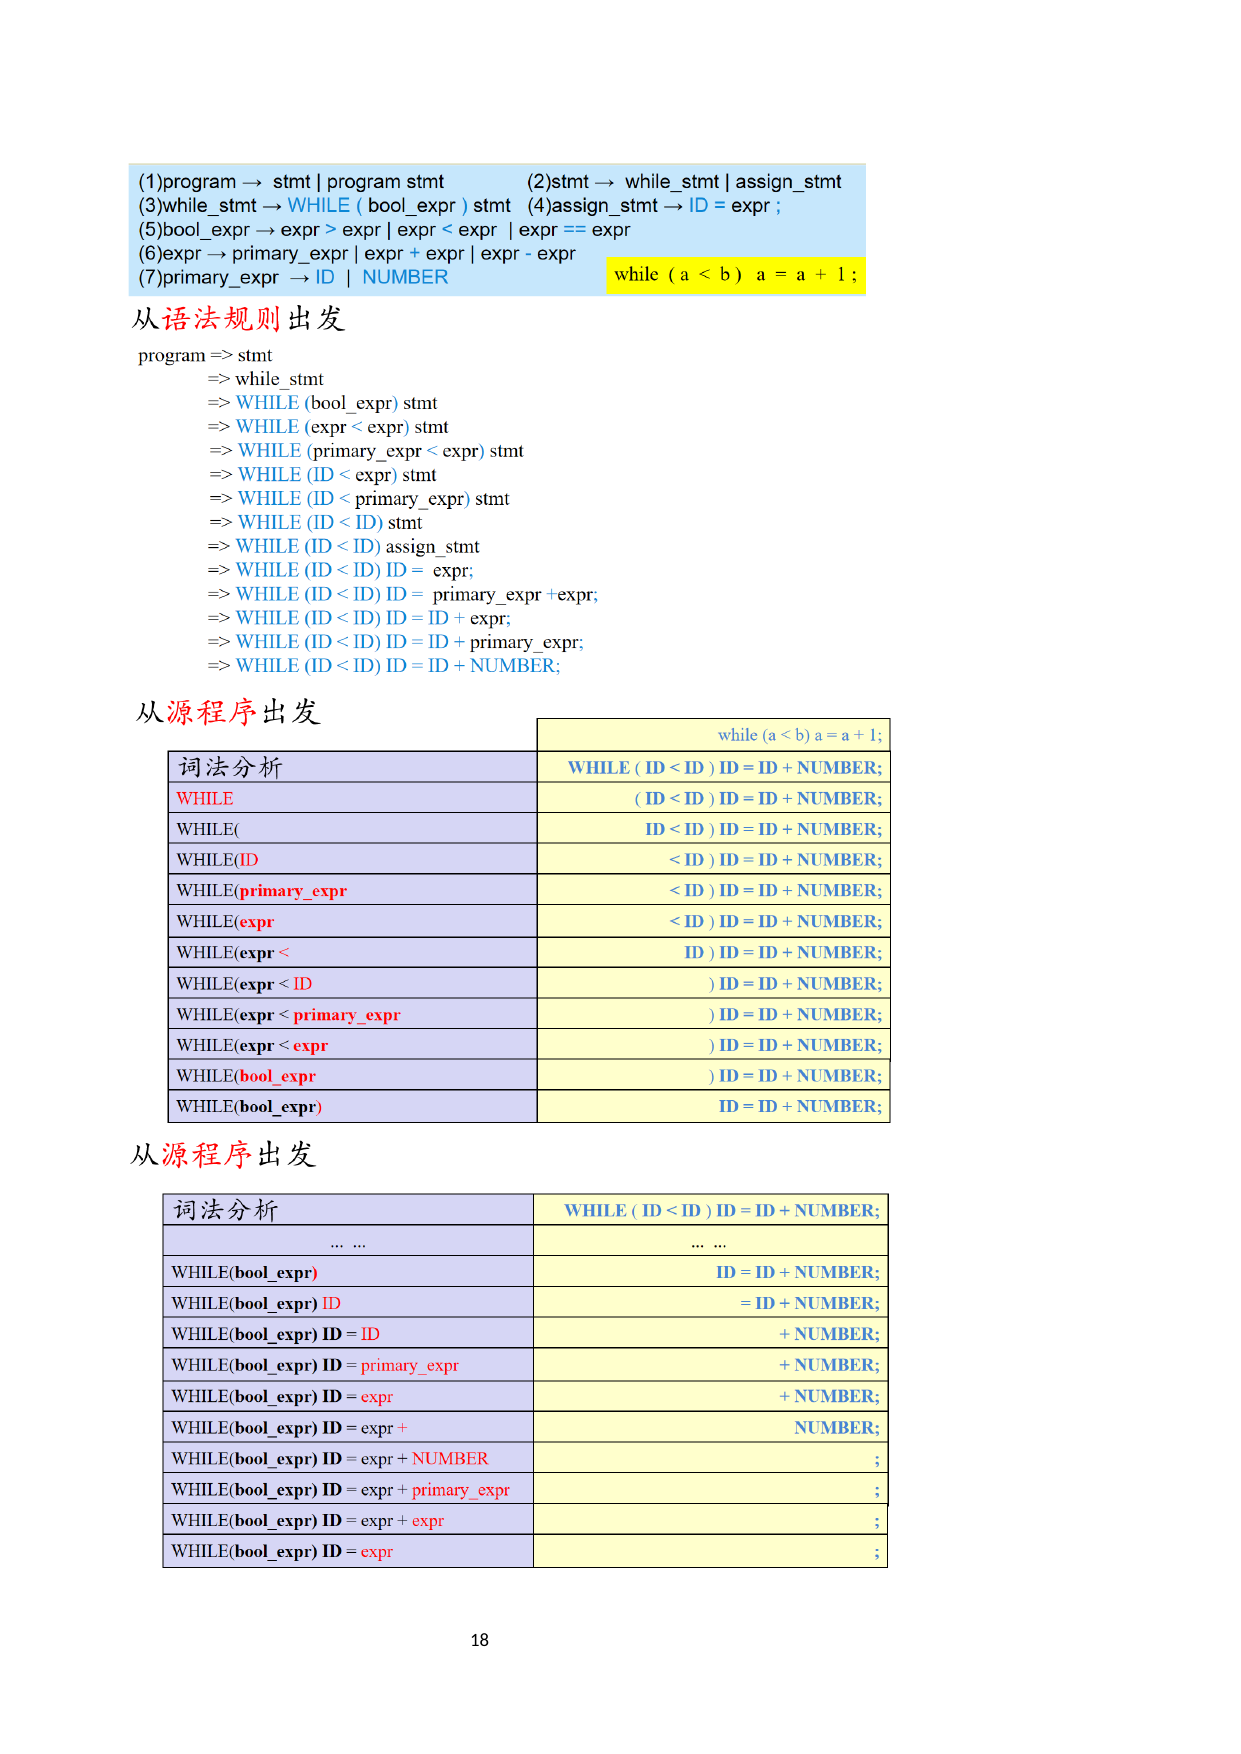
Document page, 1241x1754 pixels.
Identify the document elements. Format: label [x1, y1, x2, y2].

picture [128, 692, 898, 1127]
picture [128, 1137, 892, 1574]
picture [128, 163, 866, 681]
